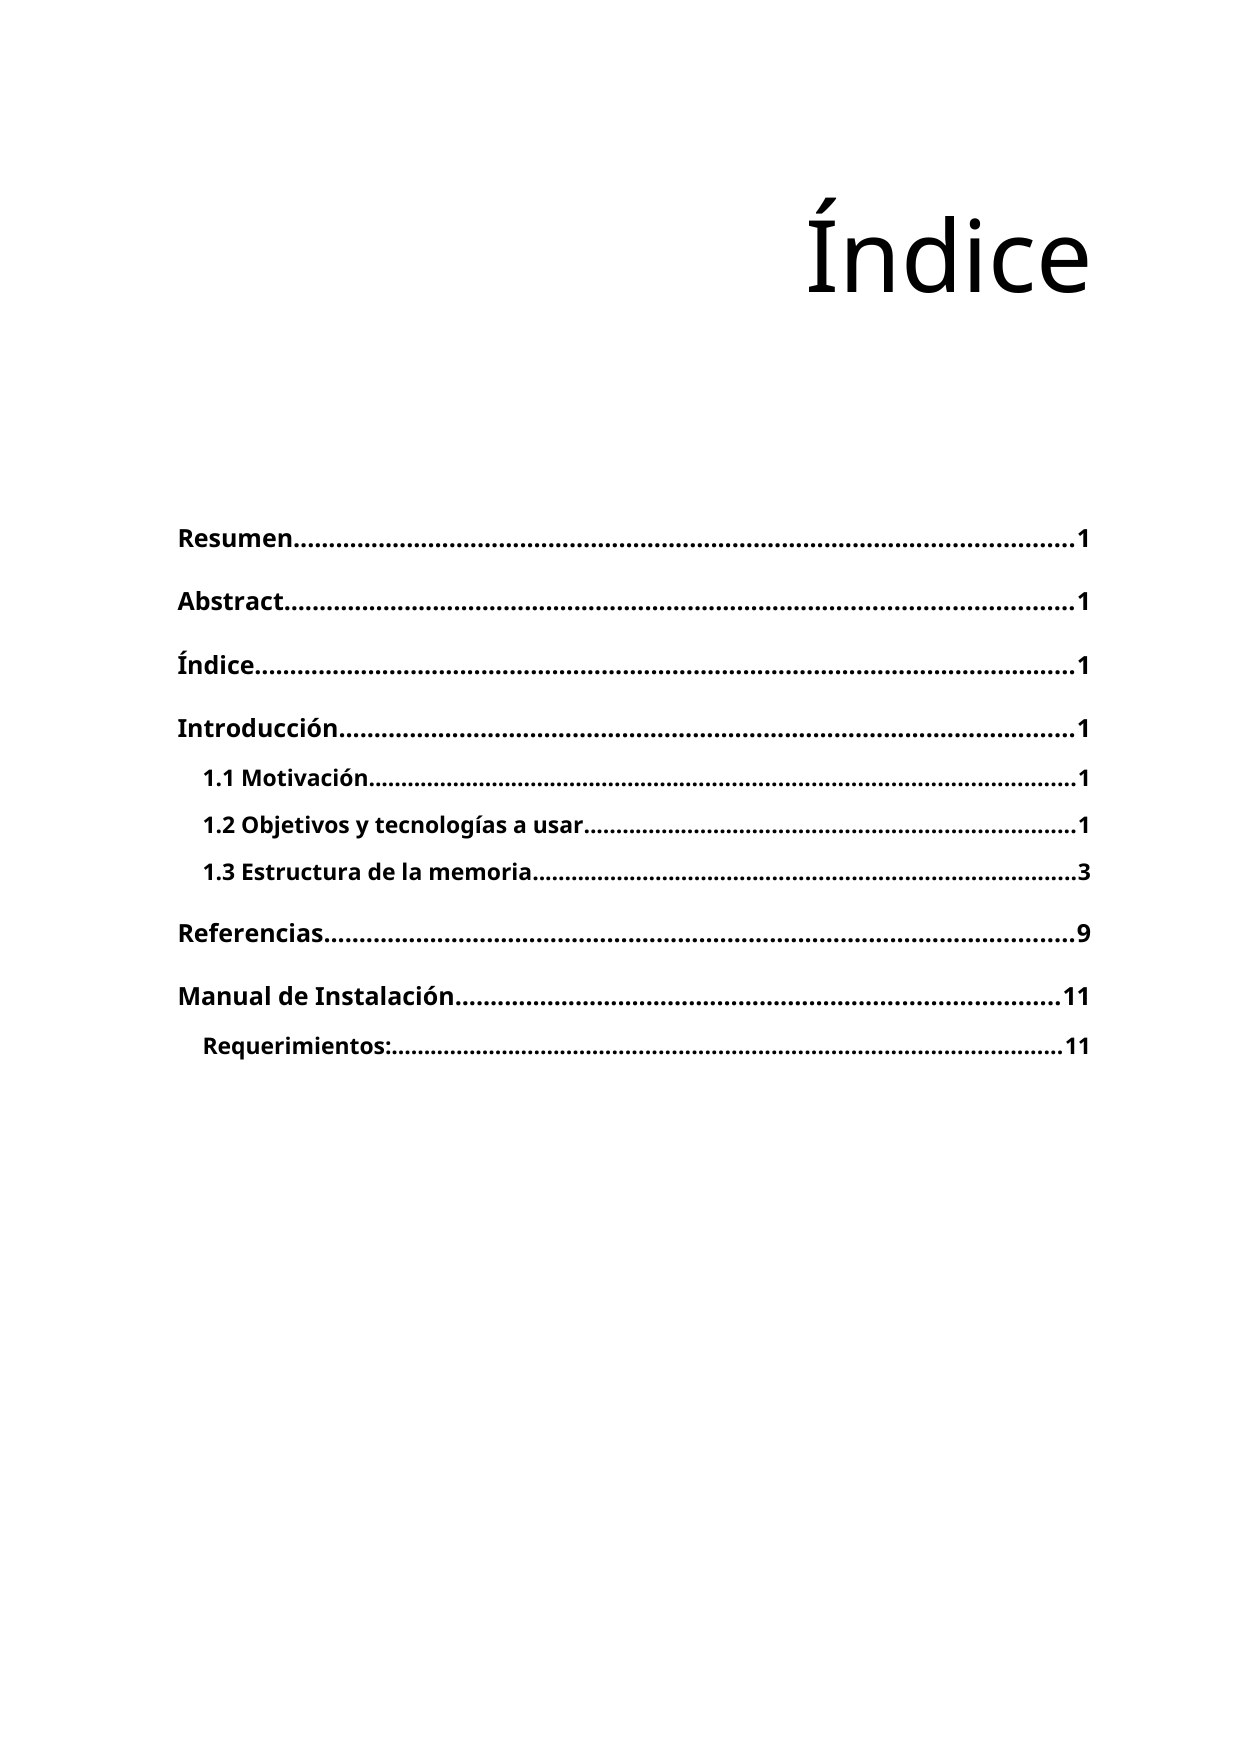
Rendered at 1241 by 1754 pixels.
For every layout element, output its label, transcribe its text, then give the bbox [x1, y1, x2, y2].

text Introducción 1 [177, 711, 1092, 745]
text 1.2 Objetivos y tecnologías a usar 1 [202, 809, 1092, 840]
text 1.1 Motivación 1 [202, 762, 1092, 793]
text Referencias 9 [177, 915, 1092, 949]
text 1.3 Estructura de la memoria 3 [202, 856, 1092, 887]
text Índice [177, 185, 1092, 321]
text Resumen 1 [177, 521, 1092, 554]
text Índice 1 [177, 648, 1092, 682]
text Manual de Instalación 11 [177, 979, 1092, 1013]
text Abstract 1 [177, 584, 1092, 618]
text Requerimientos: 11 [202, 1030, 1092, 1061]
